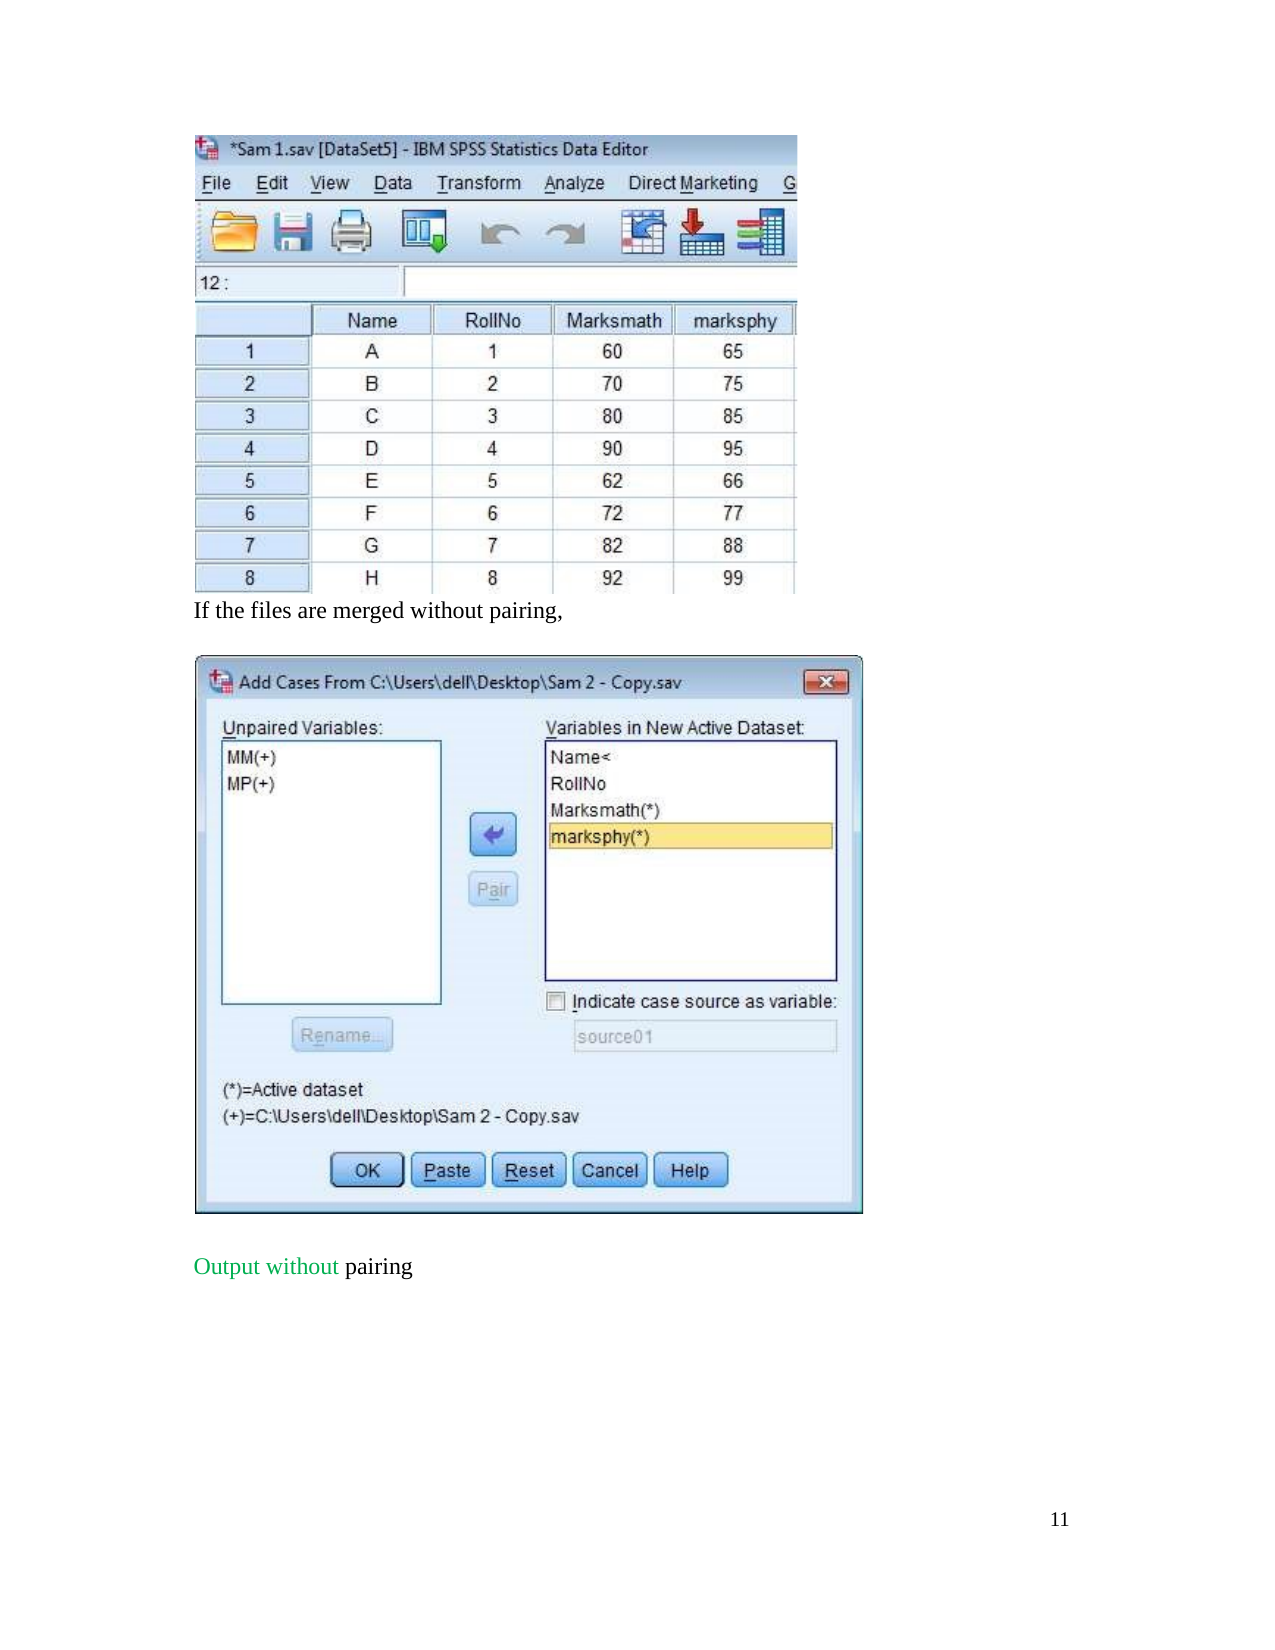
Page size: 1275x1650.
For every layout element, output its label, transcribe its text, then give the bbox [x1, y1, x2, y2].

text If the files are merged without pairing, [193, 596, 1080, 623]
subtitle Output without pairing [193, 1252, 1164, 1280]
picture [195, 655, 864, 1214]
picture [195, 135, 798, 594]
